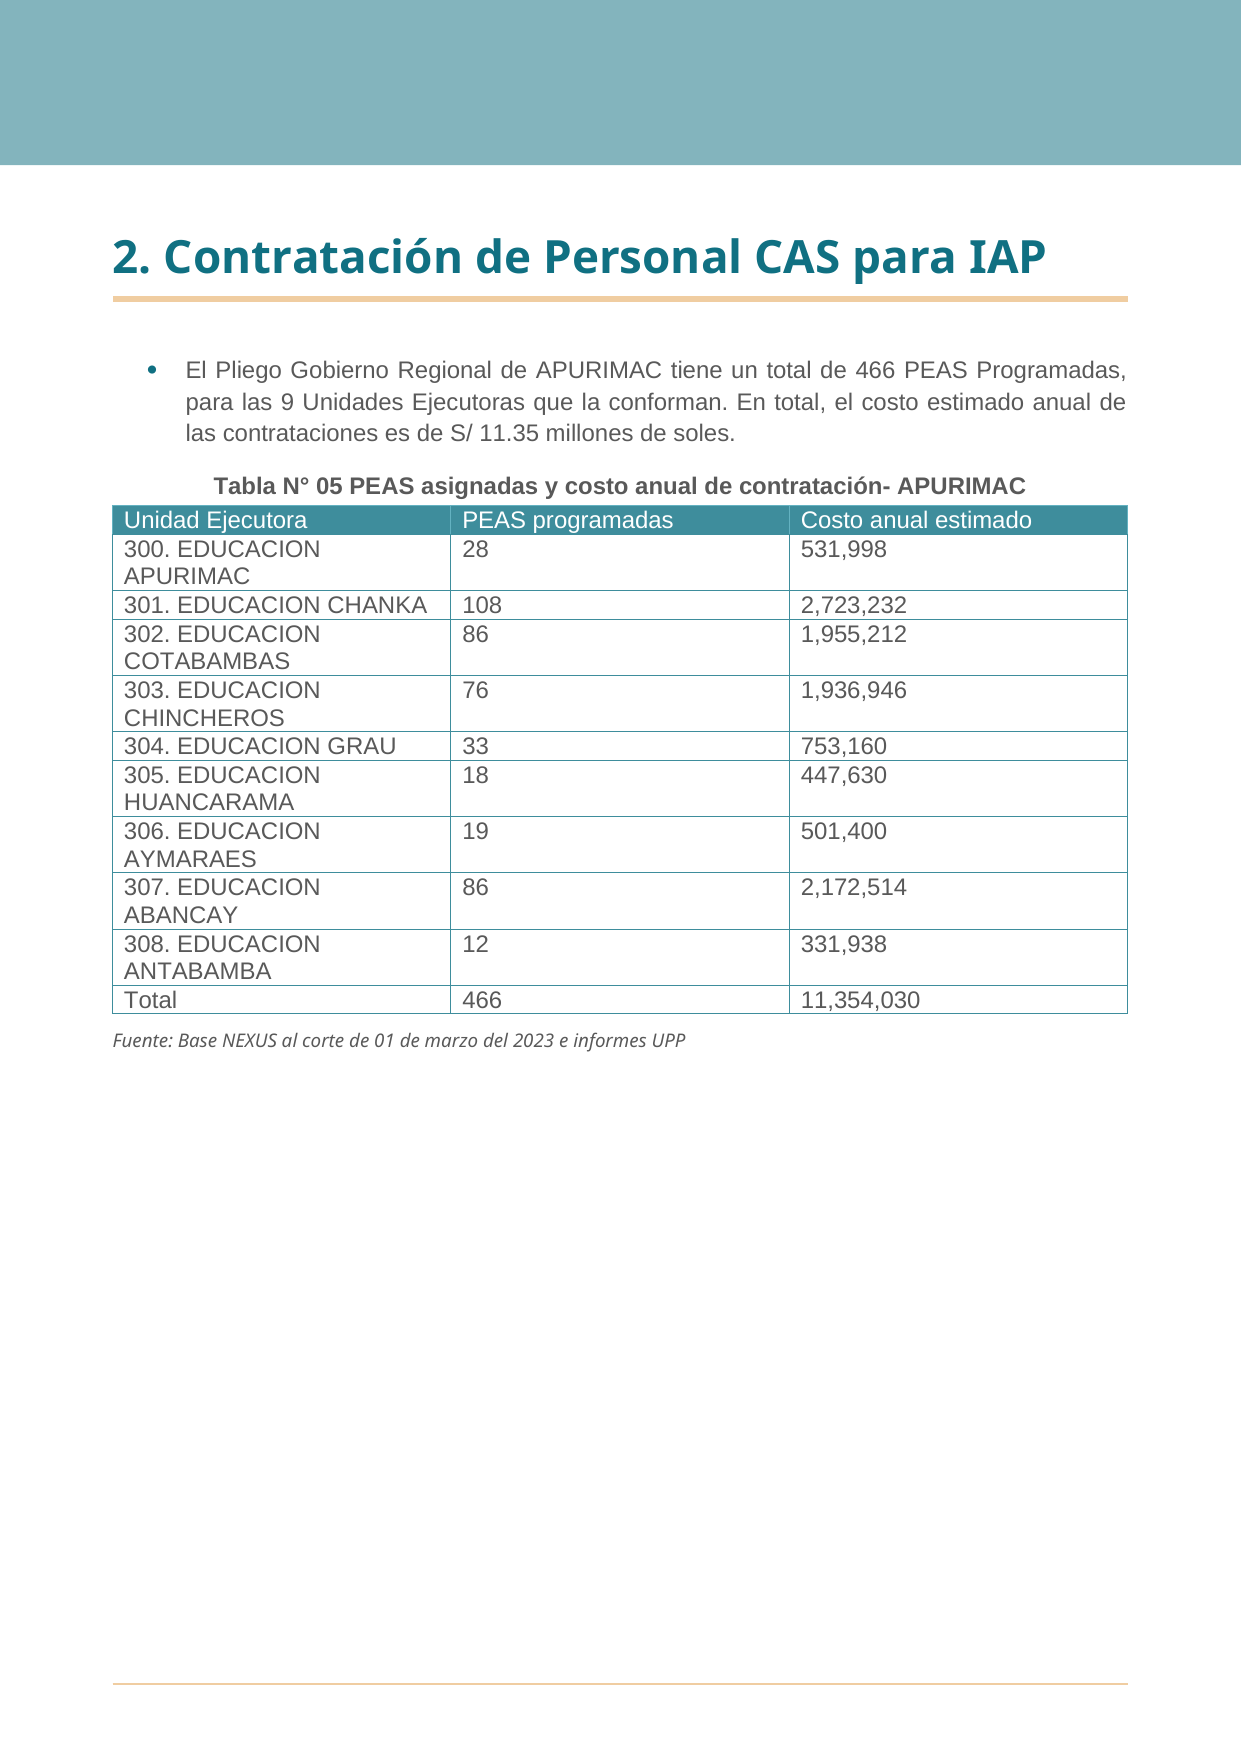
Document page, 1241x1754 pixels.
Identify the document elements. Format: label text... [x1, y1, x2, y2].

table_header Unidad Ejecutora [113, 506, 450, 534]
table_cell 86 [451, 620, 789, 675]
table_cell 447,630 [790, 761, 1127, 816]
table_cell 1,936,946 [790, 676, 1127, 731]
table_cell 300. EDUCACION APURIMAC [113, 535, 450, 590]
table_cell 466 [451, 986, 789, 1013]
table_cell 1,955,212 [790, 620, 1127, 675]
table_cell Total [113, 986, 450, 1013]
table_cell 11,354,030 [790, 986, 1127, 1013]
table_cell 753,160 [790, 732, 1127, 760]
table_cell 28 [451, 535, 789, 590]
table_cell 108 [451, 591, 789, 618]
text Tabla N° 05 PEAS asignadas y costo anual de contratación- APURIMAC [112, 472, 1128, 499]
table_cell 86 [451, 873, 789, 928]
table_cell 304. EDUCACION GRAU [113, 732, 450, 760]
table_cell 33 [451, 732, 789, 760]
table_cell 18 [451, 761, 789, 816]
text Fuente: Base NEXUS al corte de 01 de marzo del 2023 e informes UPP [112, 1027, 1128, 1052]
subtitle 2. Contratación de Personal CAS para IAP [112, 225, 1128, 302]
table_cell 331,938 [790, 930, 1127, 985]
table_cell 308. EDUCACION ANTABAMBA [113, 930, 450, 985]
list El Pliego Gobierno Regional de APURIMAC tiene un total de 466 PEAS Programadas, para las 9 Unidades Ejecutoras que la conforman. En total, el costo estimado anual de las contrataciones es de S/ 11.35 millones de soles. [148, 356, 1128, 447]
table_cell 307. EDUCACION ABANCAY [113, 873, 450, 928]
table_header Costo anual estimado [790, 506, 1127, 534]
table_cell 2,723,232 [790, 591, 1127, 618]
table_cell 303. EDUCACION CHINCHEROS [113, 676, 450, 731]
table_cell 12 [451, 930, 789, 985]
table_cell 2,172,514 [790, 873, 1127, 928]
table_cell 301. EDUCACION CHANKA [113, 591, 450, 618]
table_cell 76 [451, 676, 789, 731]
table_cell 501,400 [790, 817, 1127, 872]
table_cell 19 [451, 817, 789, 872]
table_cell 305. EDUCACION HUANCARAMA [113, 761, 450, 816]
table_cell 306. EDUCACION AYMARAES [113, 817, 450, 872]
table_cell 302. EDUCACION COTABAMBAS [113, 620, 450, 675]
table_cell 531,998 [790, 535, 1127, 590]
table_header PEAS programadas [451, 506, 789, 534]
